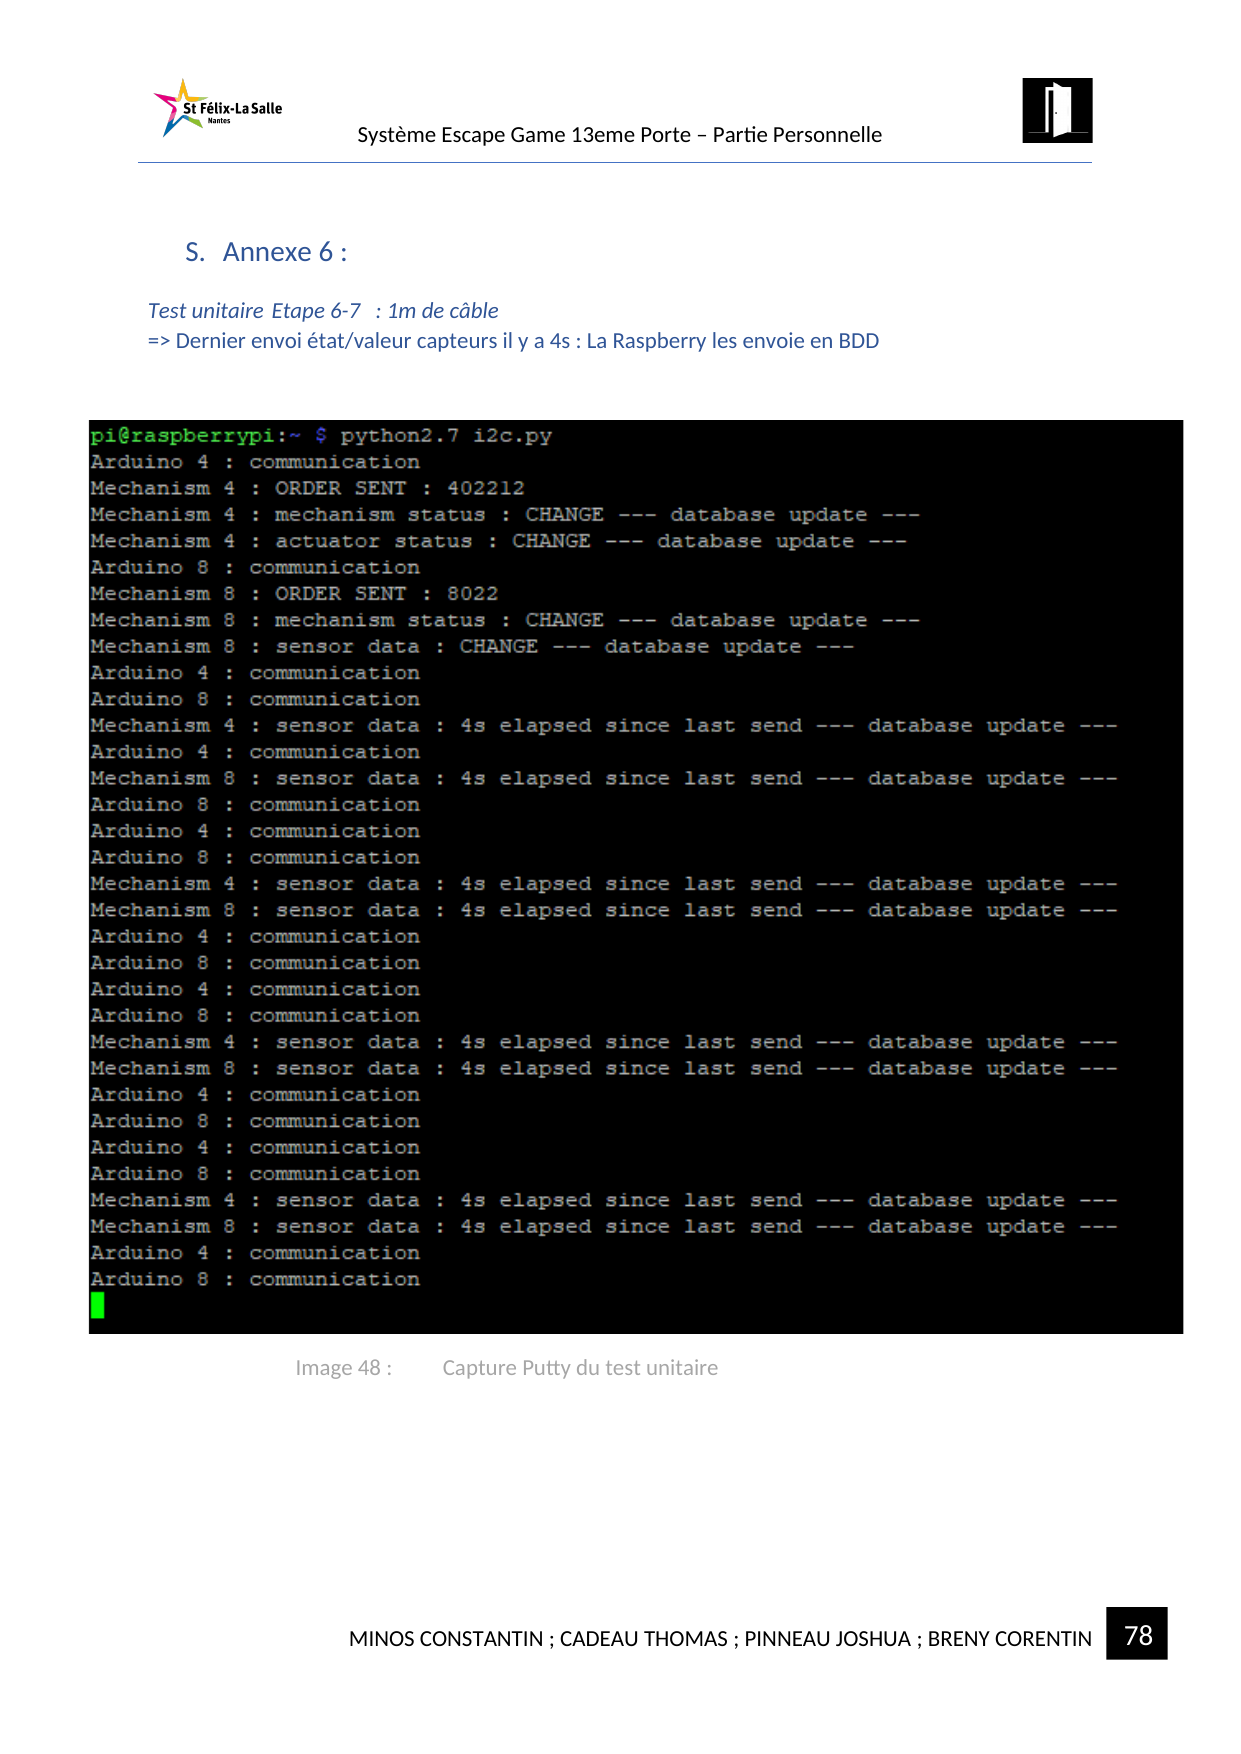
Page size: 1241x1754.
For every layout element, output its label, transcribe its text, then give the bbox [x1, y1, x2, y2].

subtitle Test unitaire Etape 6-7 : 1m de câble [148, 296, 1092, 324]
picture [147, 73, 290, 142]
text => Dernier envoi état/valeur capteurs il y a 4s : La Raspberry les envoie en BDD [148, 327, 1092, 355]
text Image 48 : Capture Putty du test unitaire [295, 1353, 1092, 1381]
picture [88, 420, 1184, 1334]
picture [1022, 78, 1093, 143]
subtitle Annexe 6 : [185, 233, 1092, 269]
